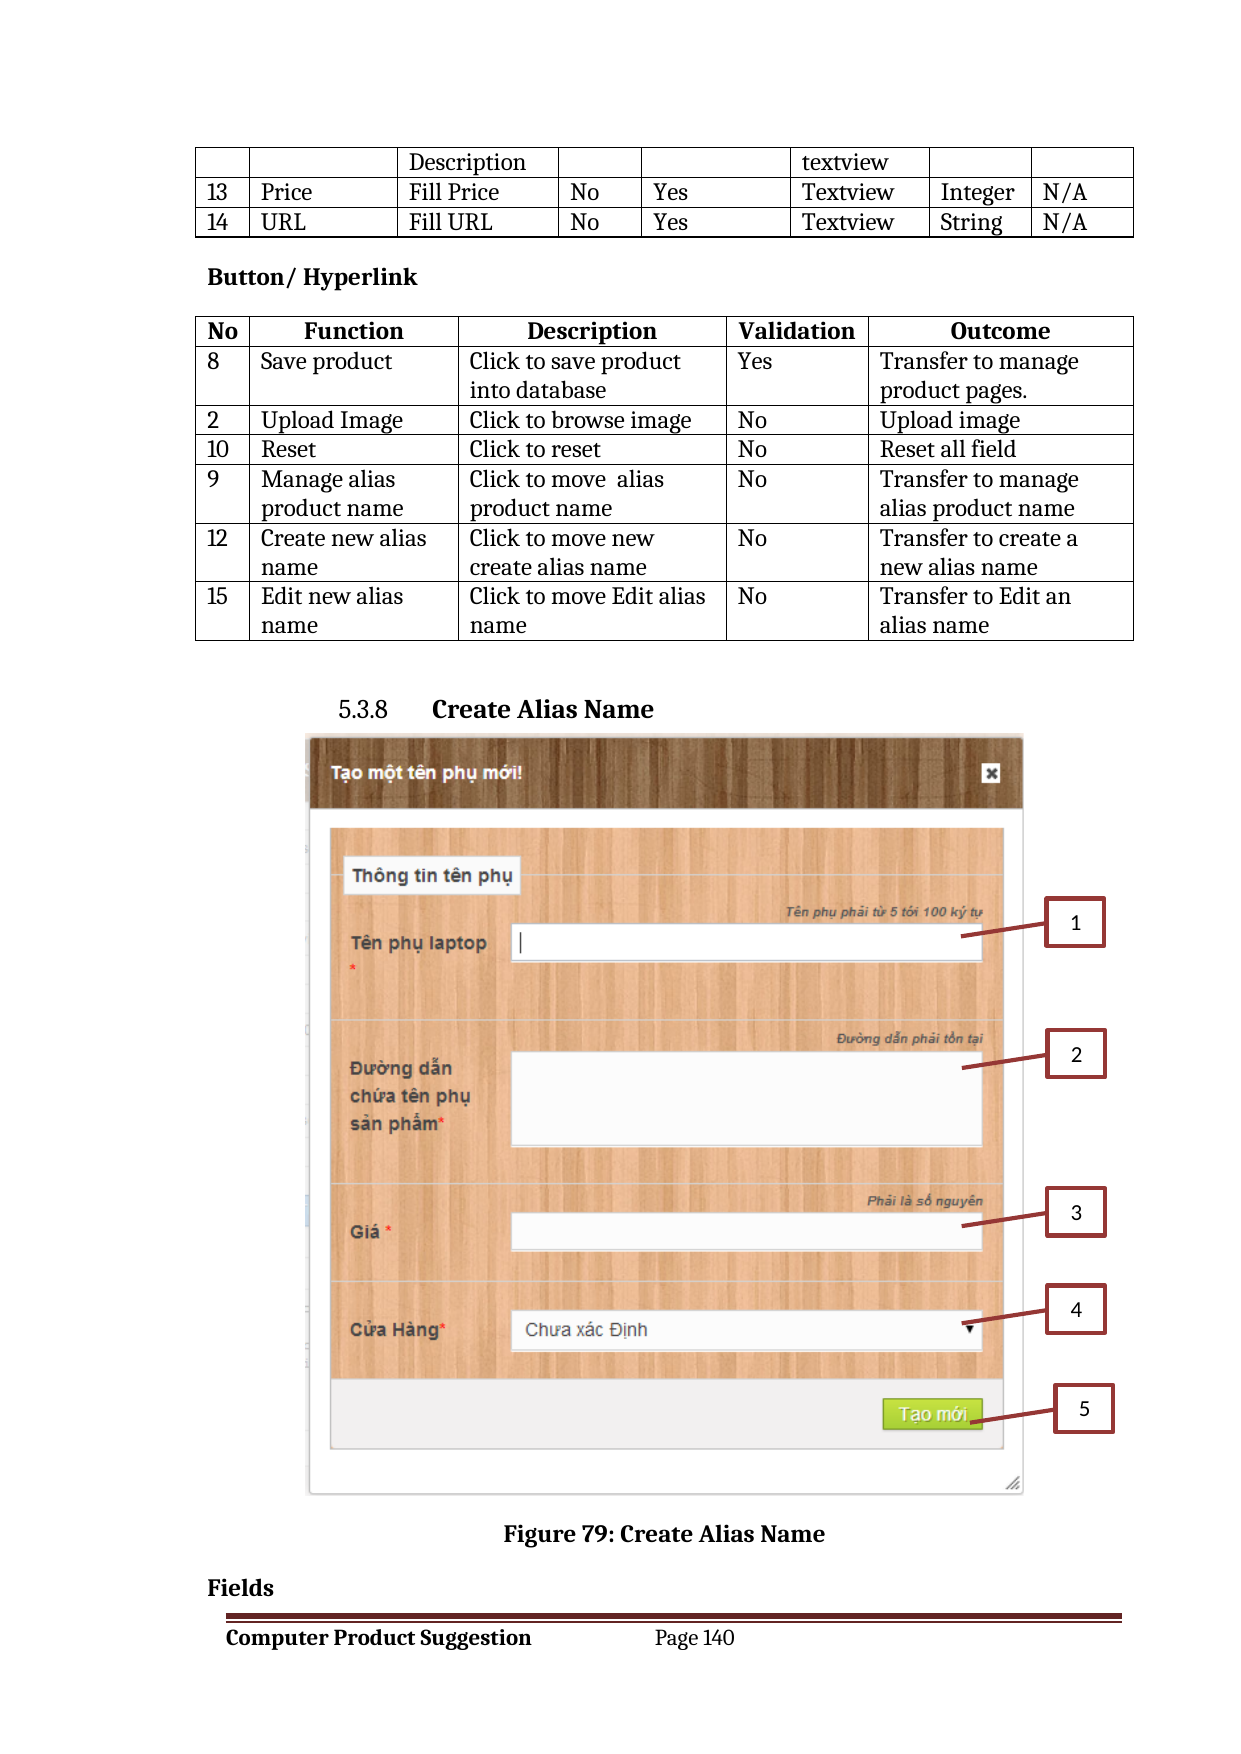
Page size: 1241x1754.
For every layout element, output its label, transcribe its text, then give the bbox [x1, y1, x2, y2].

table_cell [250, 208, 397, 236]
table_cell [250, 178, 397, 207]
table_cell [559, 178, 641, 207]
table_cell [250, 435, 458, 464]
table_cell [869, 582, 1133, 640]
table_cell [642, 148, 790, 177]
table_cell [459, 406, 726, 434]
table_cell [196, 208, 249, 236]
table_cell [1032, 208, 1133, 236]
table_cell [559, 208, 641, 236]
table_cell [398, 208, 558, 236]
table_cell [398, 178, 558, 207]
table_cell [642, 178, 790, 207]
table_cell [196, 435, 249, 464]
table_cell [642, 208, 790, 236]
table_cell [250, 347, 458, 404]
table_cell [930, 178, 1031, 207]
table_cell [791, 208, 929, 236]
text Figure 79: Create Alias Name [207, 1520, 1122, 1549]
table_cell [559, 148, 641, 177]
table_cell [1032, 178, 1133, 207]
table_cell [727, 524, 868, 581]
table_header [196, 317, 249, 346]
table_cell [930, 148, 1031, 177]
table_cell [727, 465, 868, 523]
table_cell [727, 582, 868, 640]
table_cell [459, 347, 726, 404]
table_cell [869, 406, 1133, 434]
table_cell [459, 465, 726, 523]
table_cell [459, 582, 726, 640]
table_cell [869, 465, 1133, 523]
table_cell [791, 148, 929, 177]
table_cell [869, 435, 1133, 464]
text Button/ Hyperlink [207, 262, 1122, 291]
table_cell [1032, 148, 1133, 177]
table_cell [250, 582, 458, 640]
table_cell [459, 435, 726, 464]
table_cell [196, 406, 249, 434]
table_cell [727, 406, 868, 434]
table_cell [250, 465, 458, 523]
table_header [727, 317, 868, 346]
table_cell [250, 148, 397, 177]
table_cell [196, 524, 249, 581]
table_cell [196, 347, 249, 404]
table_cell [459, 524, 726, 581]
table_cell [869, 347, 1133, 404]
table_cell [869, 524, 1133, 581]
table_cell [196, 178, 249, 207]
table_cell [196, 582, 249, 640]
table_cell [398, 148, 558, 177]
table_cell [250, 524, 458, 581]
subtitle Create Alias Name [338, 694, 1122, 725]
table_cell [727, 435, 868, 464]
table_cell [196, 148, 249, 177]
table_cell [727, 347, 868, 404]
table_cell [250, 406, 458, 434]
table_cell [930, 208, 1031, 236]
text Fields [207, 1574, 1122, 1603]
picture [305, 733, 1024, 1496]
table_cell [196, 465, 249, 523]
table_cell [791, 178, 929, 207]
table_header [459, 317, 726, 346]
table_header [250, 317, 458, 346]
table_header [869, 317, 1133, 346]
